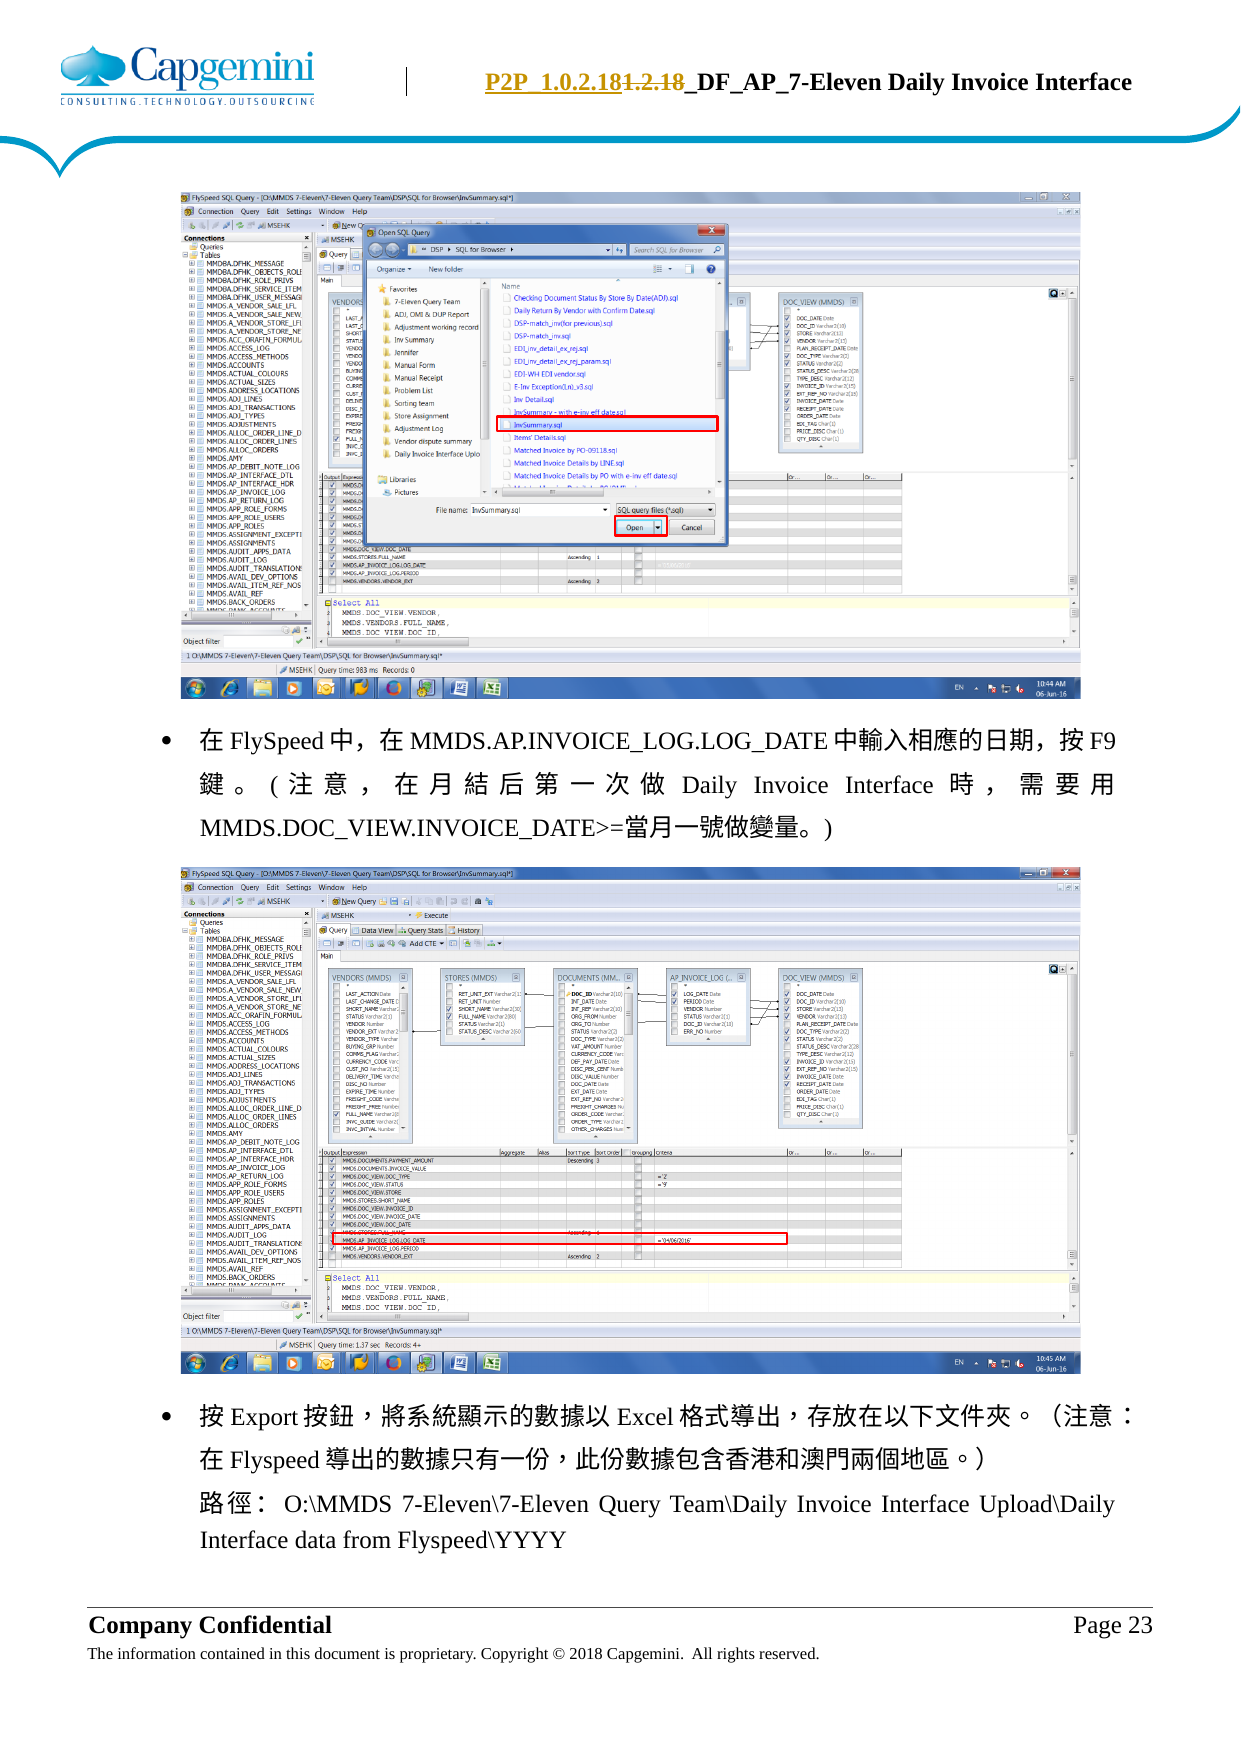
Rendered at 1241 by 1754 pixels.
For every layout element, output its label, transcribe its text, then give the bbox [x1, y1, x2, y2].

picture [61, 45, 314, 105]
list 按Export按鈕，將系統顯示的數據以Excel格式導出，存放在以下文件夾。（注意：在Flyspeed導出的數據只有一份，此份數據包含香港和澳門兩個地區。） [162, 1396, 1116, 1476]
list 在FlySpeed中，在MMDS.AP.INVOICE_LOG.LOG_DATE中輸入相應的日期，按F9鍵。(注意，在月結后第一次做Daily Invoice Interface時，需要用MMDS.DOC_VIEW.INVOICE_DATE>=當月一號做變量。) [162, 721, 1116, 844]
picture [180, 192, 1081, 699]
picture [180, 867, 1081, 1374]
list 路徑：O:\MMDS 7-Eleven\7-Eleven Query Team\Daily Invoice Interface Upload\Daily Interface data from Flyspeed\YYYY [199, 1483, 1116, 1554]
